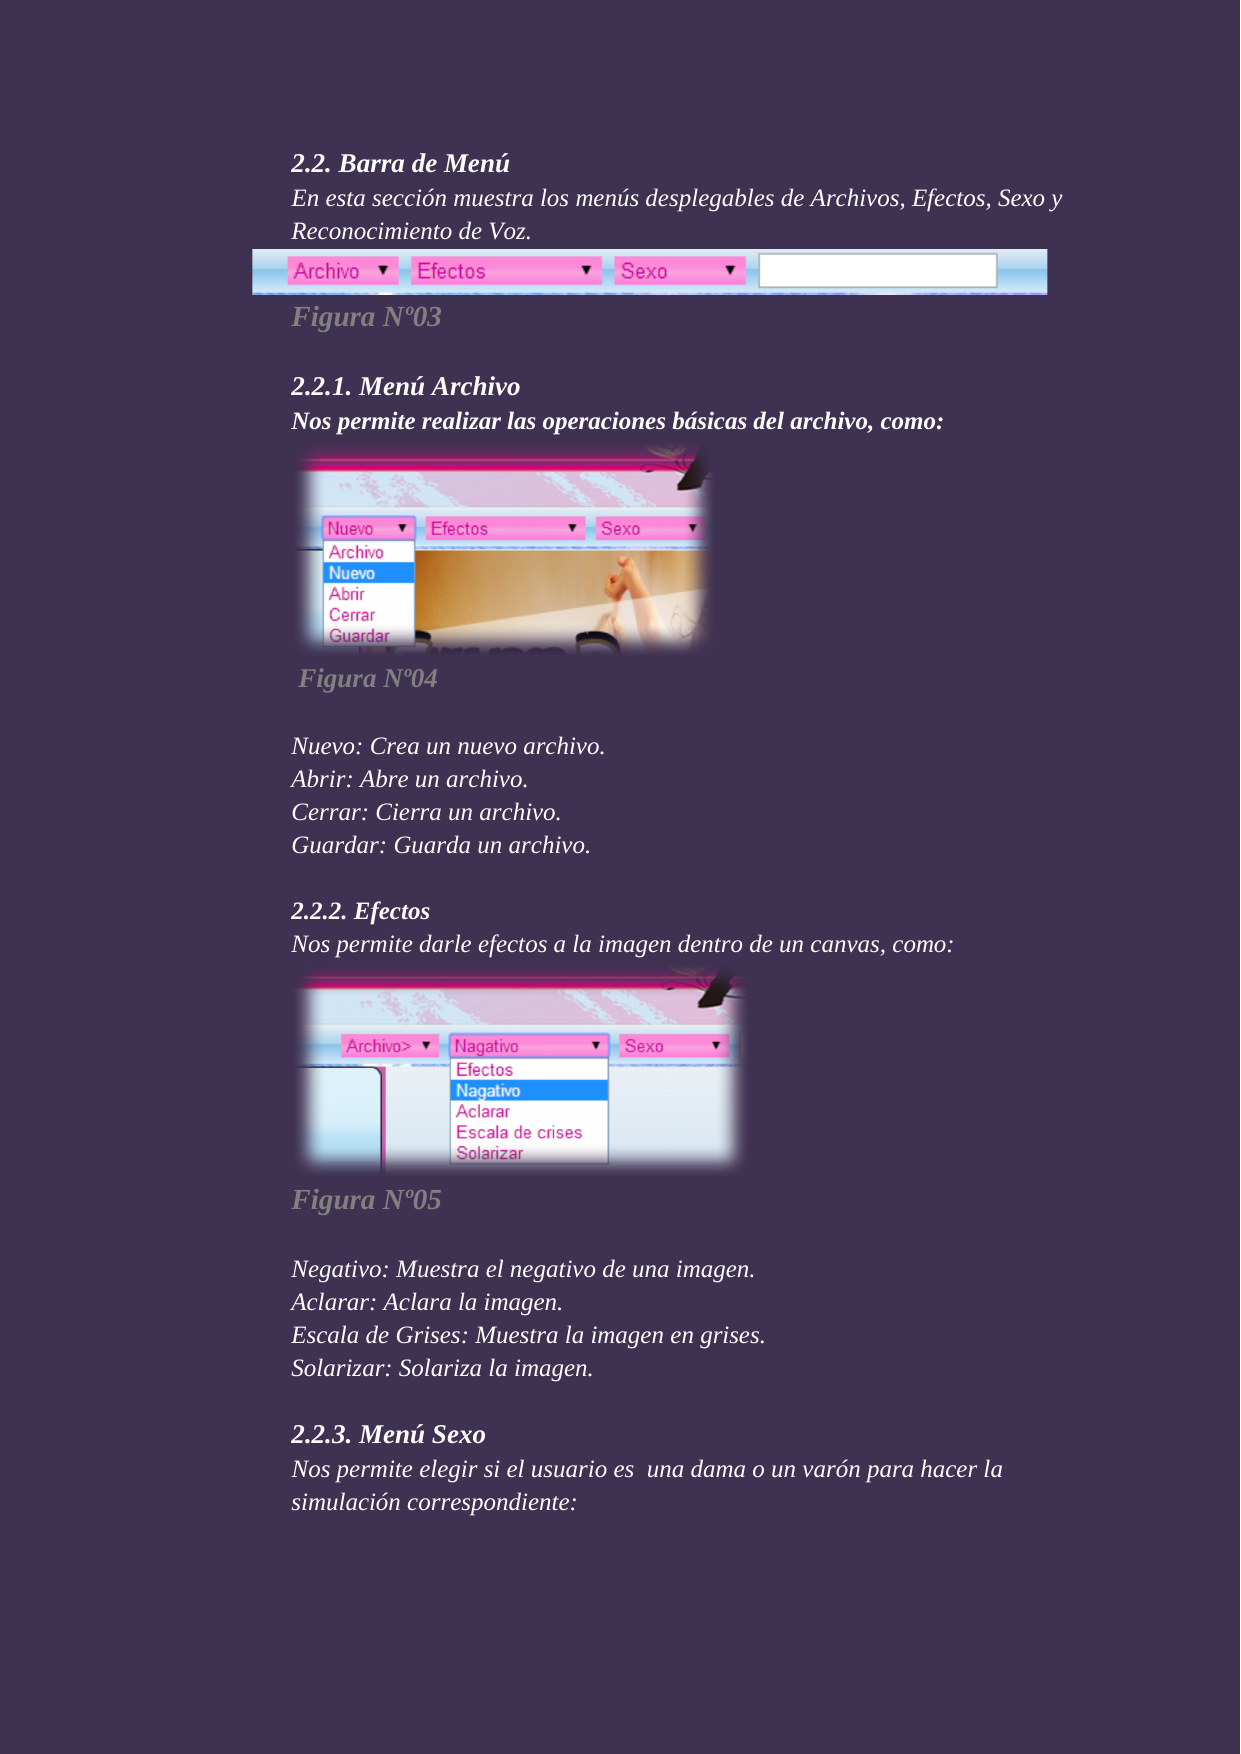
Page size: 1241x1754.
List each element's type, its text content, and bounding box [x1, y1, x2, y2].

list 2.2.3. Menú Sexo [252, 1418, 1063, 1449]
picture [314, 985, 728, 1156]
list Escala de Grises: Muestra la imagen en grises. [252, 1320, 1063, 1348]
list Solarizar: Solariza la imagen. [252, 1353, 1063, 1382]
list Negativo: Muestra el negativo de una imagen. [252, 1254, 1063, 1282]
list Nuevo: Crea un nuevo archivo. [252, 731, 1063, 760]
list Figura Nº05 [252, 1182, 1063, 1216]
list Nos permite darle efectos a la imagen dentro de un canvas, como: [252, 929, 1063, 958]
list En esta sección muestra los menús desplegables de Archivos, Efectos, Sexo y Reconocimiento de Voz. [291, 183, 1063, 245]
list Cerrar: Cierra un archivo. [252, 797, 1063, 826]
list Nos permite elegir si el usuario es una dama o un varón para hacer la simulación correspondiente: [291, 1454, 1063, 1516]
list Aclarar: Aclara la imagen. [252, 1287, 1063, 1316]
list Nos permite realizar las operaciones básicas del archivo, como: [252, 406, 1063, 435]
list 2.2. Barra de Menú [252, 148, 1063, 179]
picture [314, 462, 694, 635]
list Figura Nº04 [252, 662, 1063, 693]
list Figura Nº03 [252, 299, 1063, 332]
list Guardar: Guarda un archivo. [252, 830, 1063, 859]
picture [252, 249, 1048, 295]
list 2.2.2. Efectos [252, 896, 1063, 925]
list Abrir: Abre un archivo. [252, 764, 1063, 793]
list 2.2.1. Menú Archivo [252, 370, 1063, 402]
